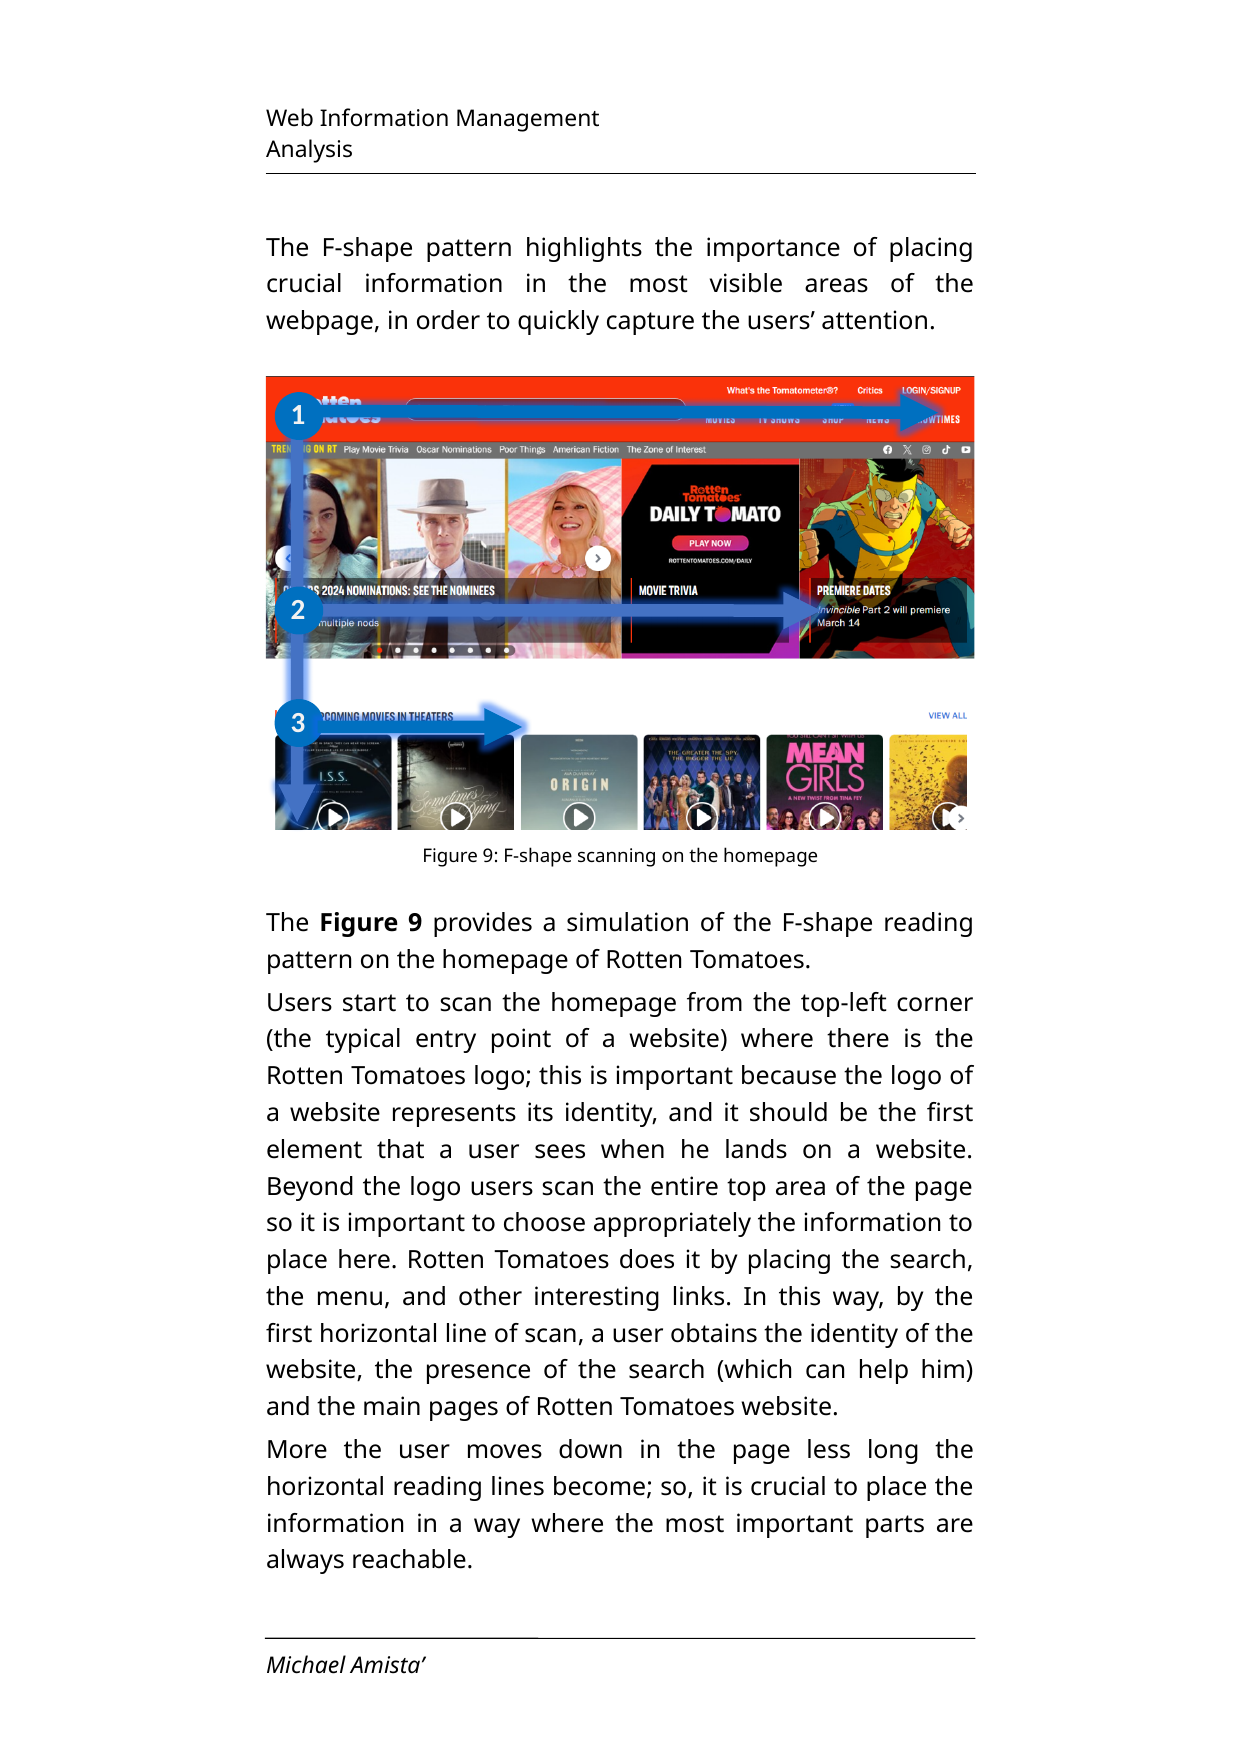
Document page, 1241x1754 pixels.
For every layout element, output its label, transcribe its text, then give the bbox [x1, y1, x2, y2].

text More the user moves down in the page less long the horizontal reading lines become; so, it is crucial to place the information in a way where the most important parts are always reachable. [266, 1432, 974, 1576]
text The Figure 9 provides a simulation of the F-shape reading pattern on the homepage of Rotten Tomatoes. [266, 904, 974, 975]
picture [265, 376, 975, 830]
text The F-shape pattern highlights the importance of placing crucial information in the most visible areas of the webpage, in order to quickly capture the users’ attention. [266, 229, 974, 337]
text Figure 9: F-shape scanning on the homepage [266, 842, 974, 868]
text Users start to scan the homepage from the top-left corner (the typical entry point of a website) where there is the Rotten Tomatoes logo; this is important because the logo of a website represents its identity, and it should be the first element that a user sees when he lands on a website. Beyond the logo users scan the entire top area of the page so it is important to choose appropriately the information to place here. Rotten Tomatoes does it by placing the search, the menu, and other interesting links. In this way, by the first horizontal line of scan, a user obtains the identity of the website, the presence of the search (which can help him) and the main pages of Rotten Tomatoes website. [266, 984, 974, 1423]
